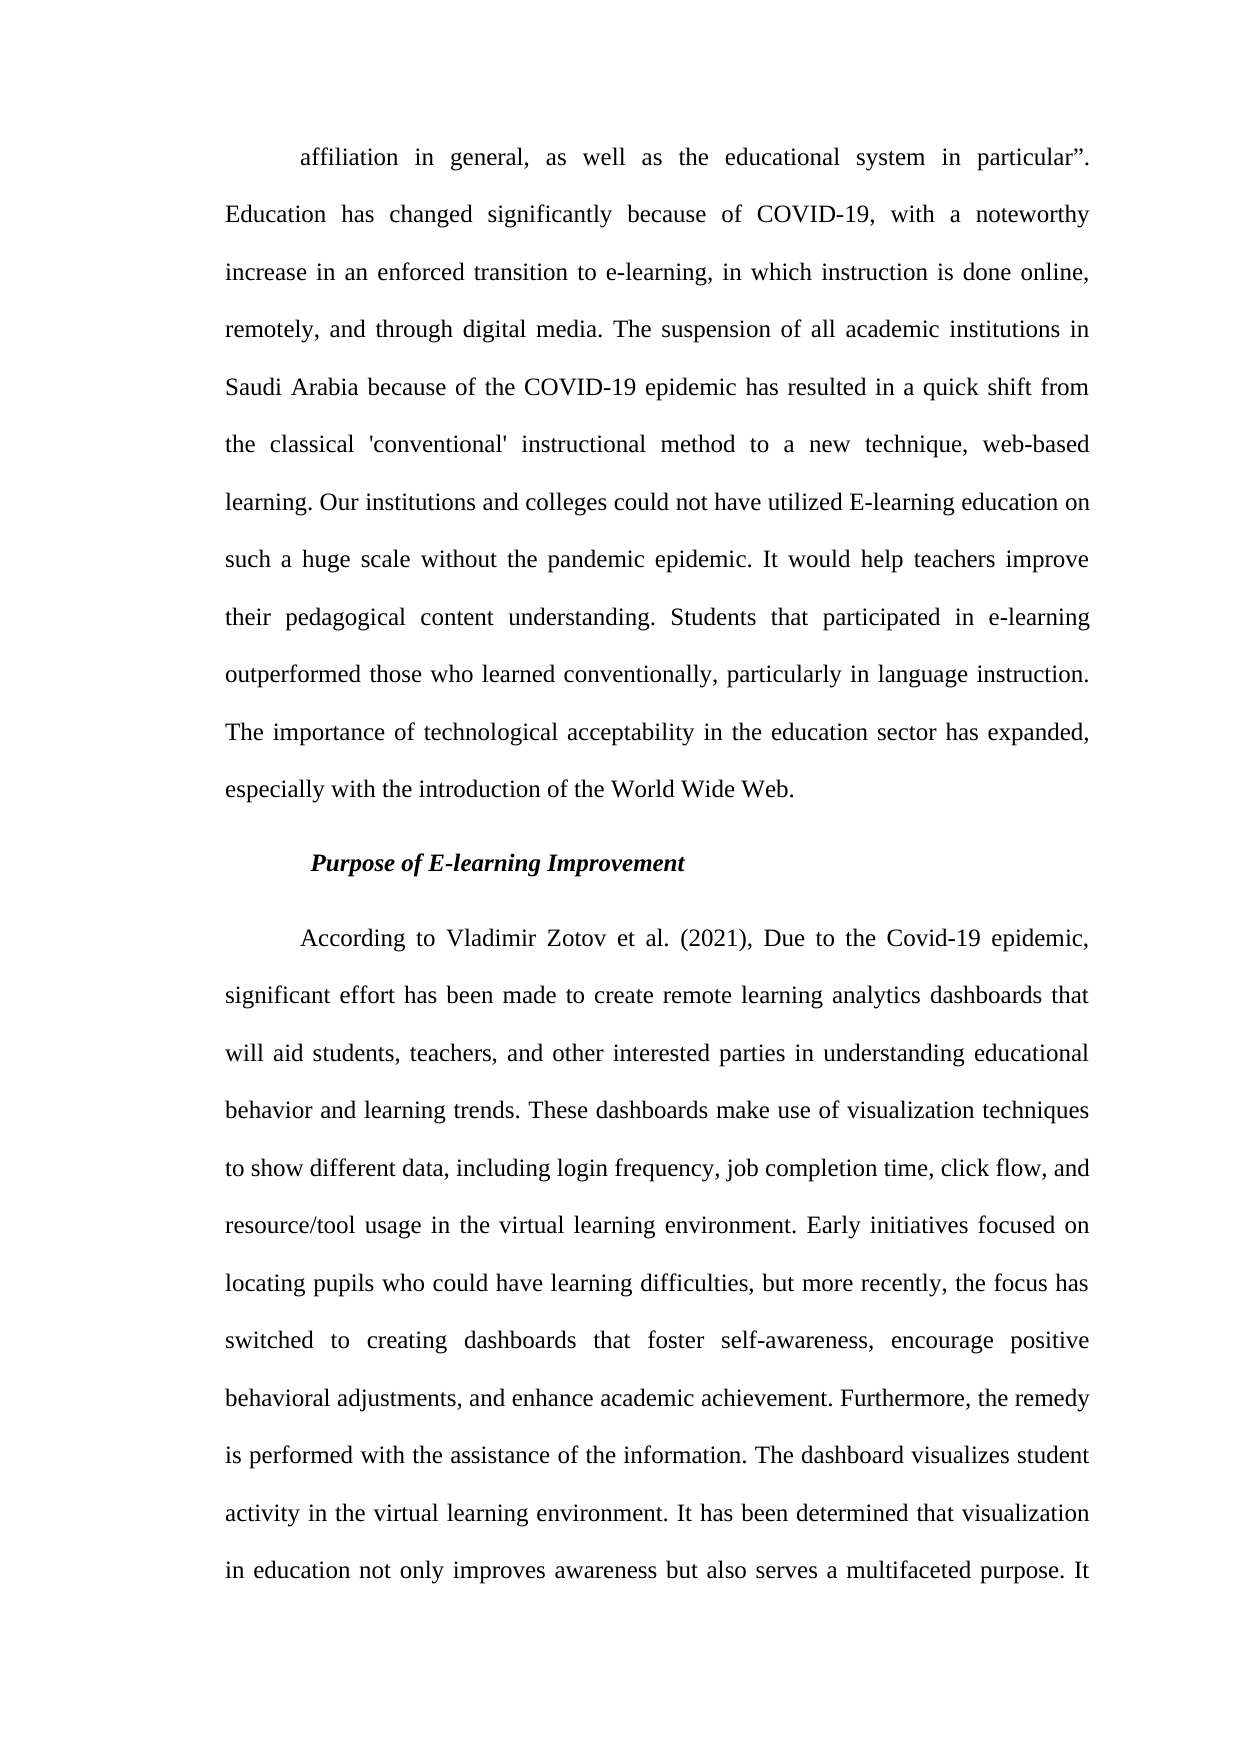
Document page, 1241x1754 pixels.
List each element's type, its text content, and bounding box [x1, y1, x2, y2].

text affiliation in general, as well as the educational system in particular”. Education has changed significantly because of COVID-19, with a noteworthy increase in an enforced transition to e-learning, in which instruction is done online, remotely, and through digital media. The suspension of all academic institutions in Saudi Arabia because of the COVID-19 epidemic has resulted in a quick shift from the classical 'conventional' instructional method to a new technique, web-based learning. Our institutions and colleges could not have utilized E-learning education on such a huge scale without the pandemic epidemic. It would help teachers improve their pedagogical content understanding. Students that participated in e-learning outperformed those who learned conventionally, particularly in language instruction. The importance of technological acceptability in the education sector has expanded, especially with the introduction of the World Wide Web. [225, 142, 1091, 803]
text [225, 923, 1091, 1584]
subtitle Purpose of E-learning Improvement [225, 848, 1113, 877]
